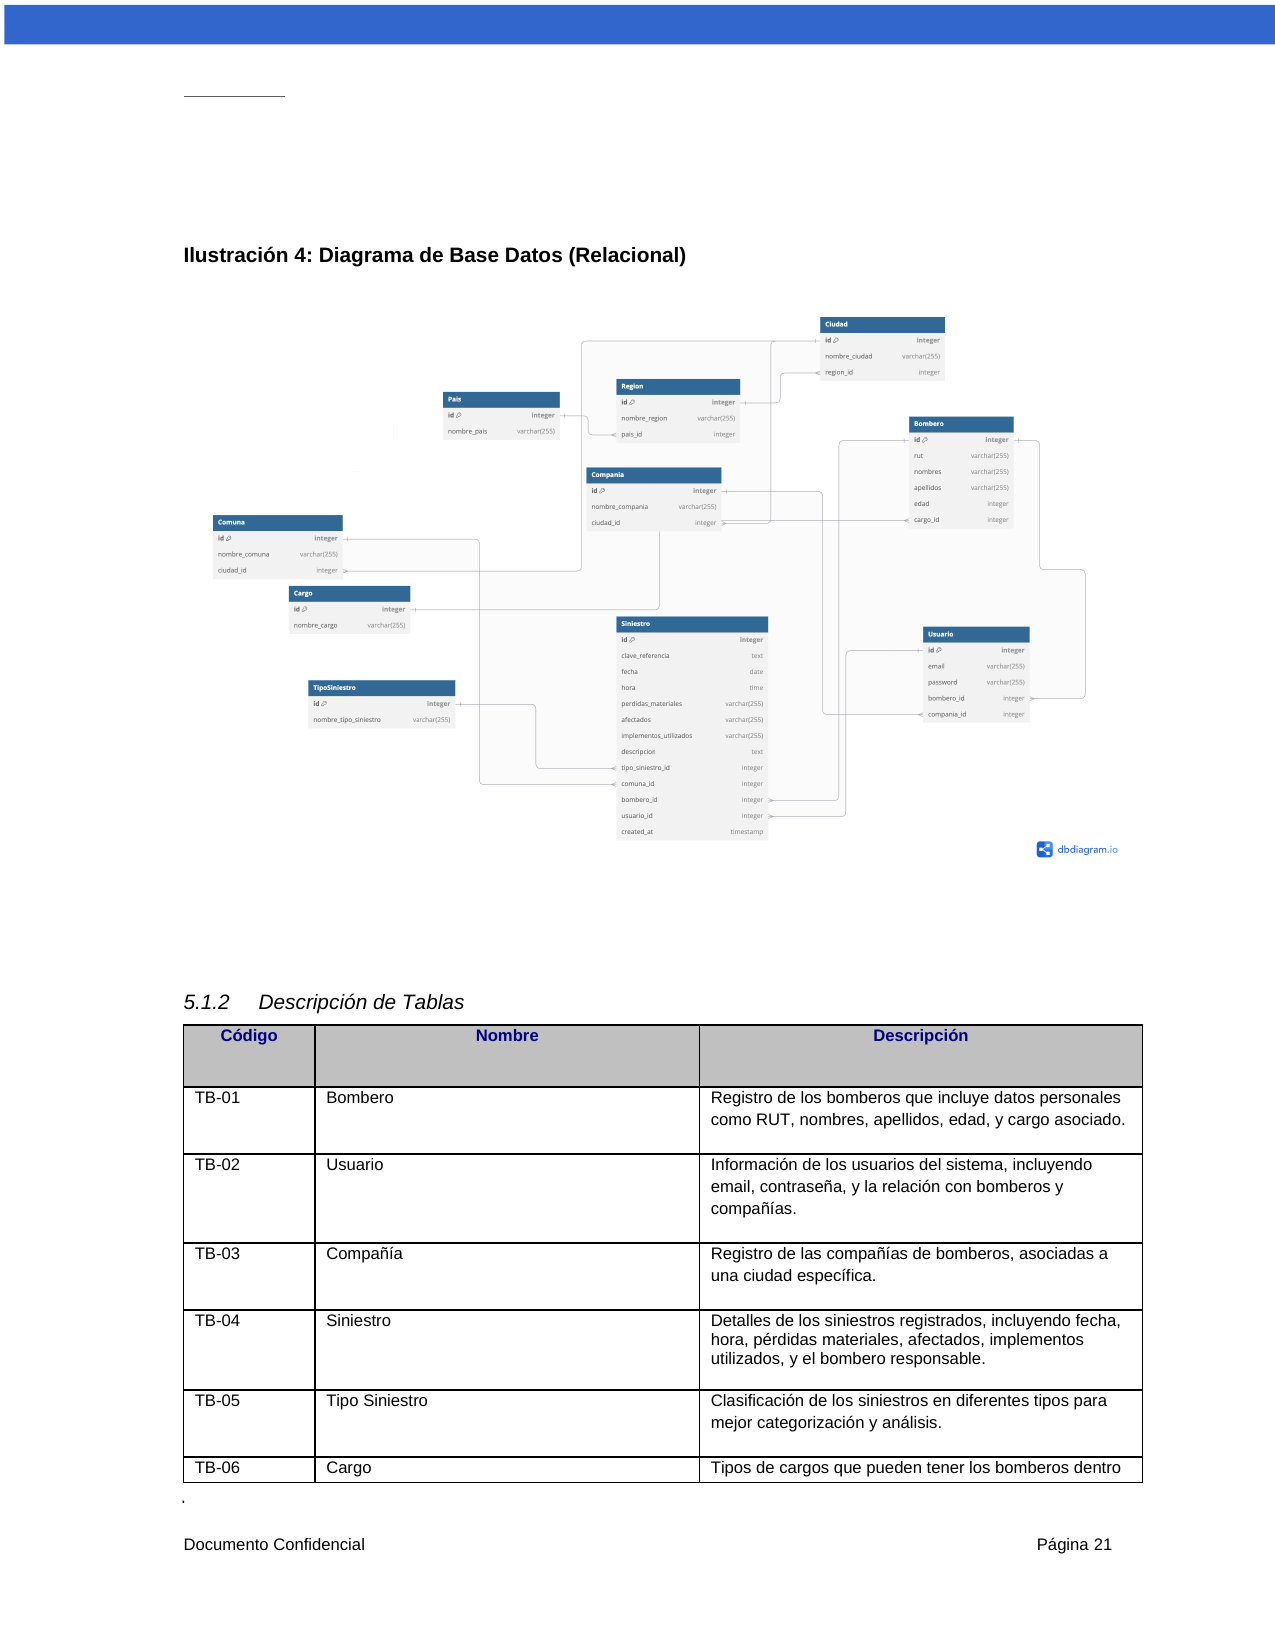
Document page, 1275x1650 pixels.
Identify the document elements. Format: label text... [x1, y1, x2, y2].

text Ilustración 4: Diagrama de Base Datos (Relacional) [183, 243, 1125, 267]
table_cell Siniestro [316, 1311, 699, 1389]
table_cell TB-02 [184, 1155, 314, 1242]
table_cell Tipo Siniestro [316, 1391, 699, 1456]
table_header Descripción [700, 1026, 1142, 1086]
table_cell Detalles de los siniestros registrados, incluyendo fecha, hora, pérdidas materiales, afectados, implementos utilizados, y el bombero responsable. [700, 1311, 1142, 1389]
table_cell TB-01 [184, 1088, 314, 1153]
table_cell Clasificación de los siniestros en diferentes tipos para mejor categorización y análisis. [700, 1391, 1142, 1456]
table_cell Bombero [316, 1088, 699, 1153]
table_cell TB-03 [184, 1244, 314, 1309]
table_cell TB-05 [184, 1391, 314, 1456]
picture [183, 287, 1125, 870]
table_header Código [184, 1026, 314, 1086]
table_cell Registro de las compañías de bomberos, asociadas a una ciudad específica. [700, 1244, 1142, 1309]
table_cell Usuario [316, 1155, 699, 1242]
table_cell Información de los usuarios del sistema, incluyendo email, contraseña, y la relación con bomberos y compañías. [700, 1155, 1142, 1242]
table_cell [700, 1458, 1142, 1482]
table_cell Cargo [316, 1458, 699, 1482]
table_cell Registro de los bomberos que incluye datos personales como RUT, nombres, apellidos, edad, y cargo asociado. [700, 1088, 1142, 1153]
table_cell TB-04 [184, 1311, 314, 1389]
table_cell Compañía [316, 1244, 699, 1309]
table_header Nombre [316, 1026, 699, 1086]
table_cell TB-06 [184, 1458, 314, 1482]
subtitle Descripción de Tablas [183, 990, 1125, 1014]
